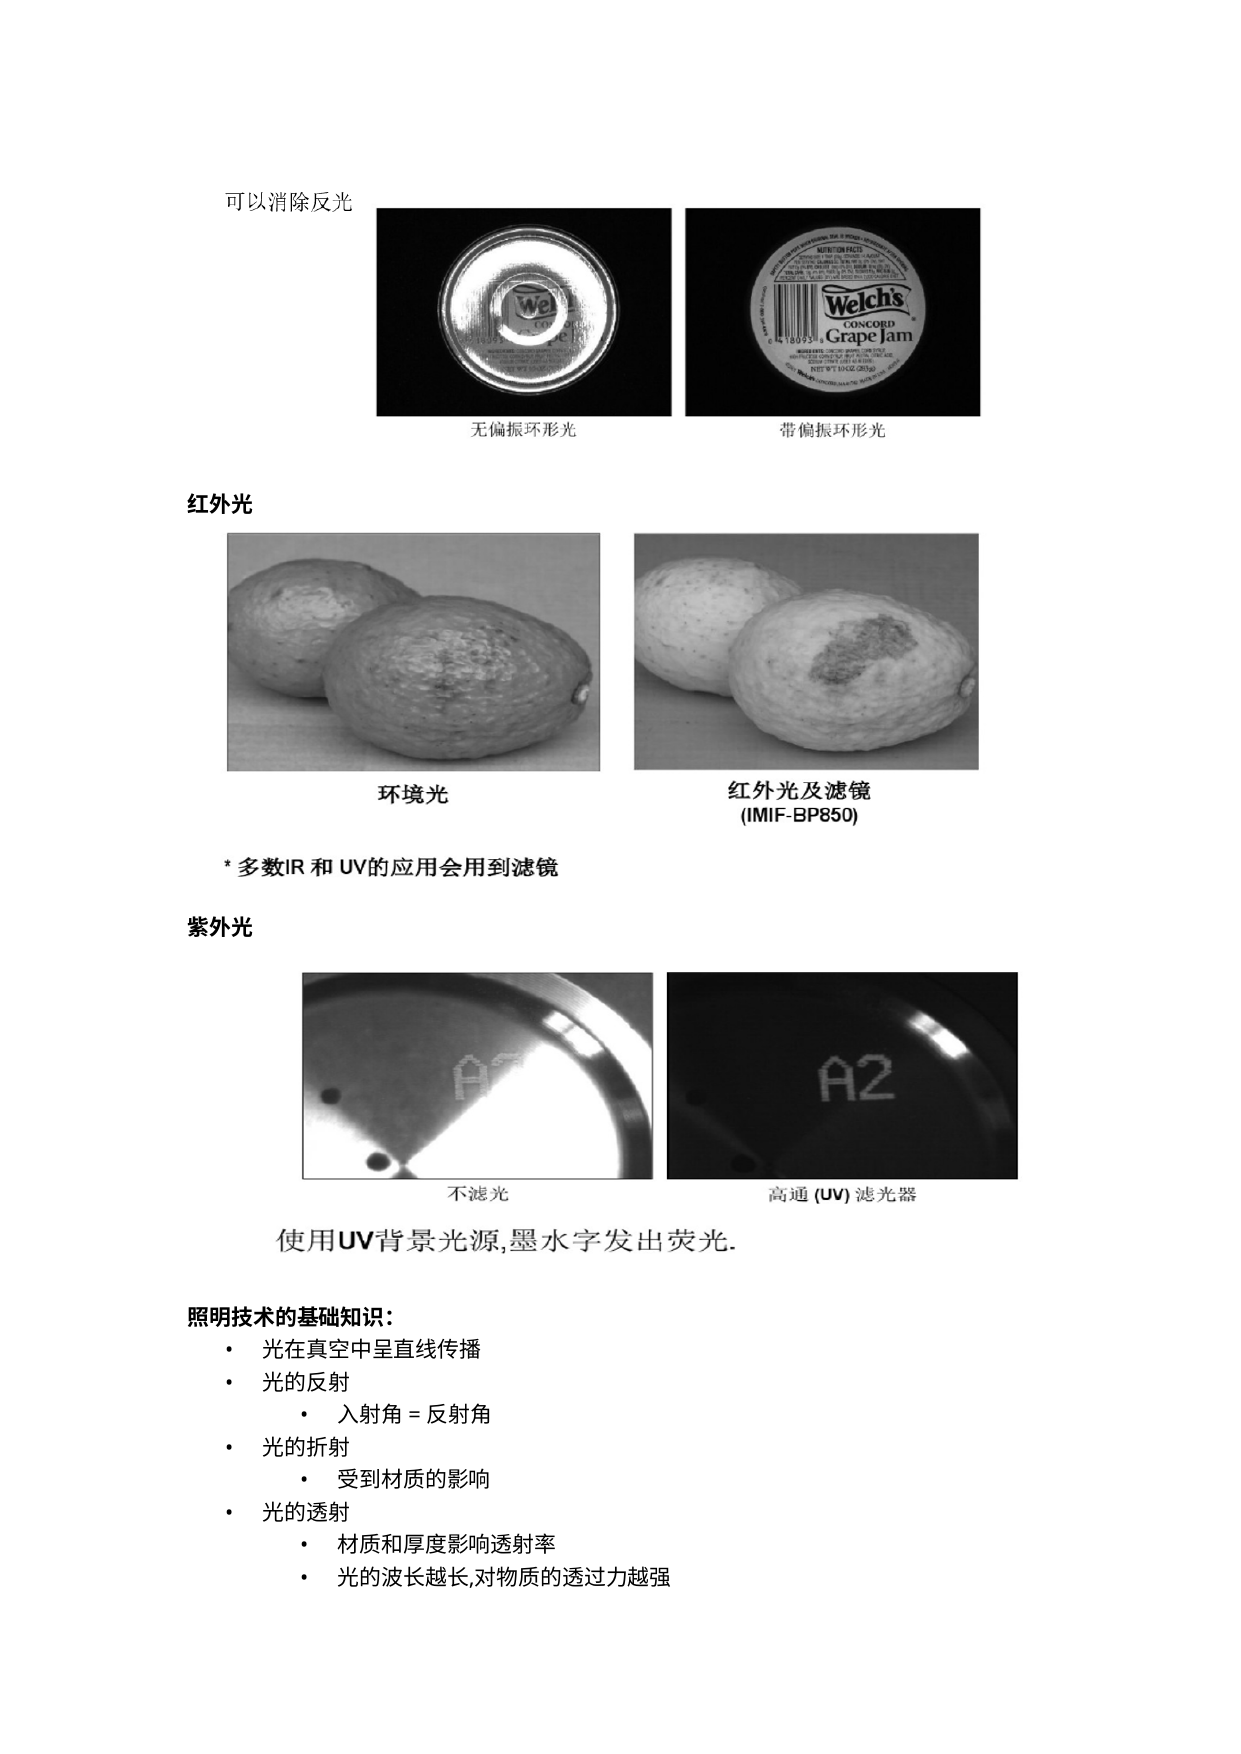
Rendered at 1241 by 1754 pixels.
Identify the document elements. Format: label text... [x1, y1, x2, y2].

text 紫外光 [187, 909, 1053, 942]
list 光的波长越长,对物质的透过力越强 [300, 1559, 1053, 1592]
text 照明技术的基础知识： [187, 1299, 1053, 1332]
list 入射角 = 反射角 [300, 1397, 1053, 1429]
picture [187, 942, 1053, 1297]
list 受到材质的影响 [300, 1462, 1053, 1494]
list 光的折射 [225, 1429, 1053, 1462]
picture [187, 162, 1053, 477]
text 红外光 [187, 487, 1053, 519]
list 光的反射 [225, 1364, 1053, 1397]
picture [187, 519, 1053, 902]
list 光在真空中呈直线传播 [225, 1332, 1053, 1364]
list 光的透射 [225, 1494, 1053, 1527]
list 材质和厚度影响透射率 [300, 1527, 1053, 1559]
